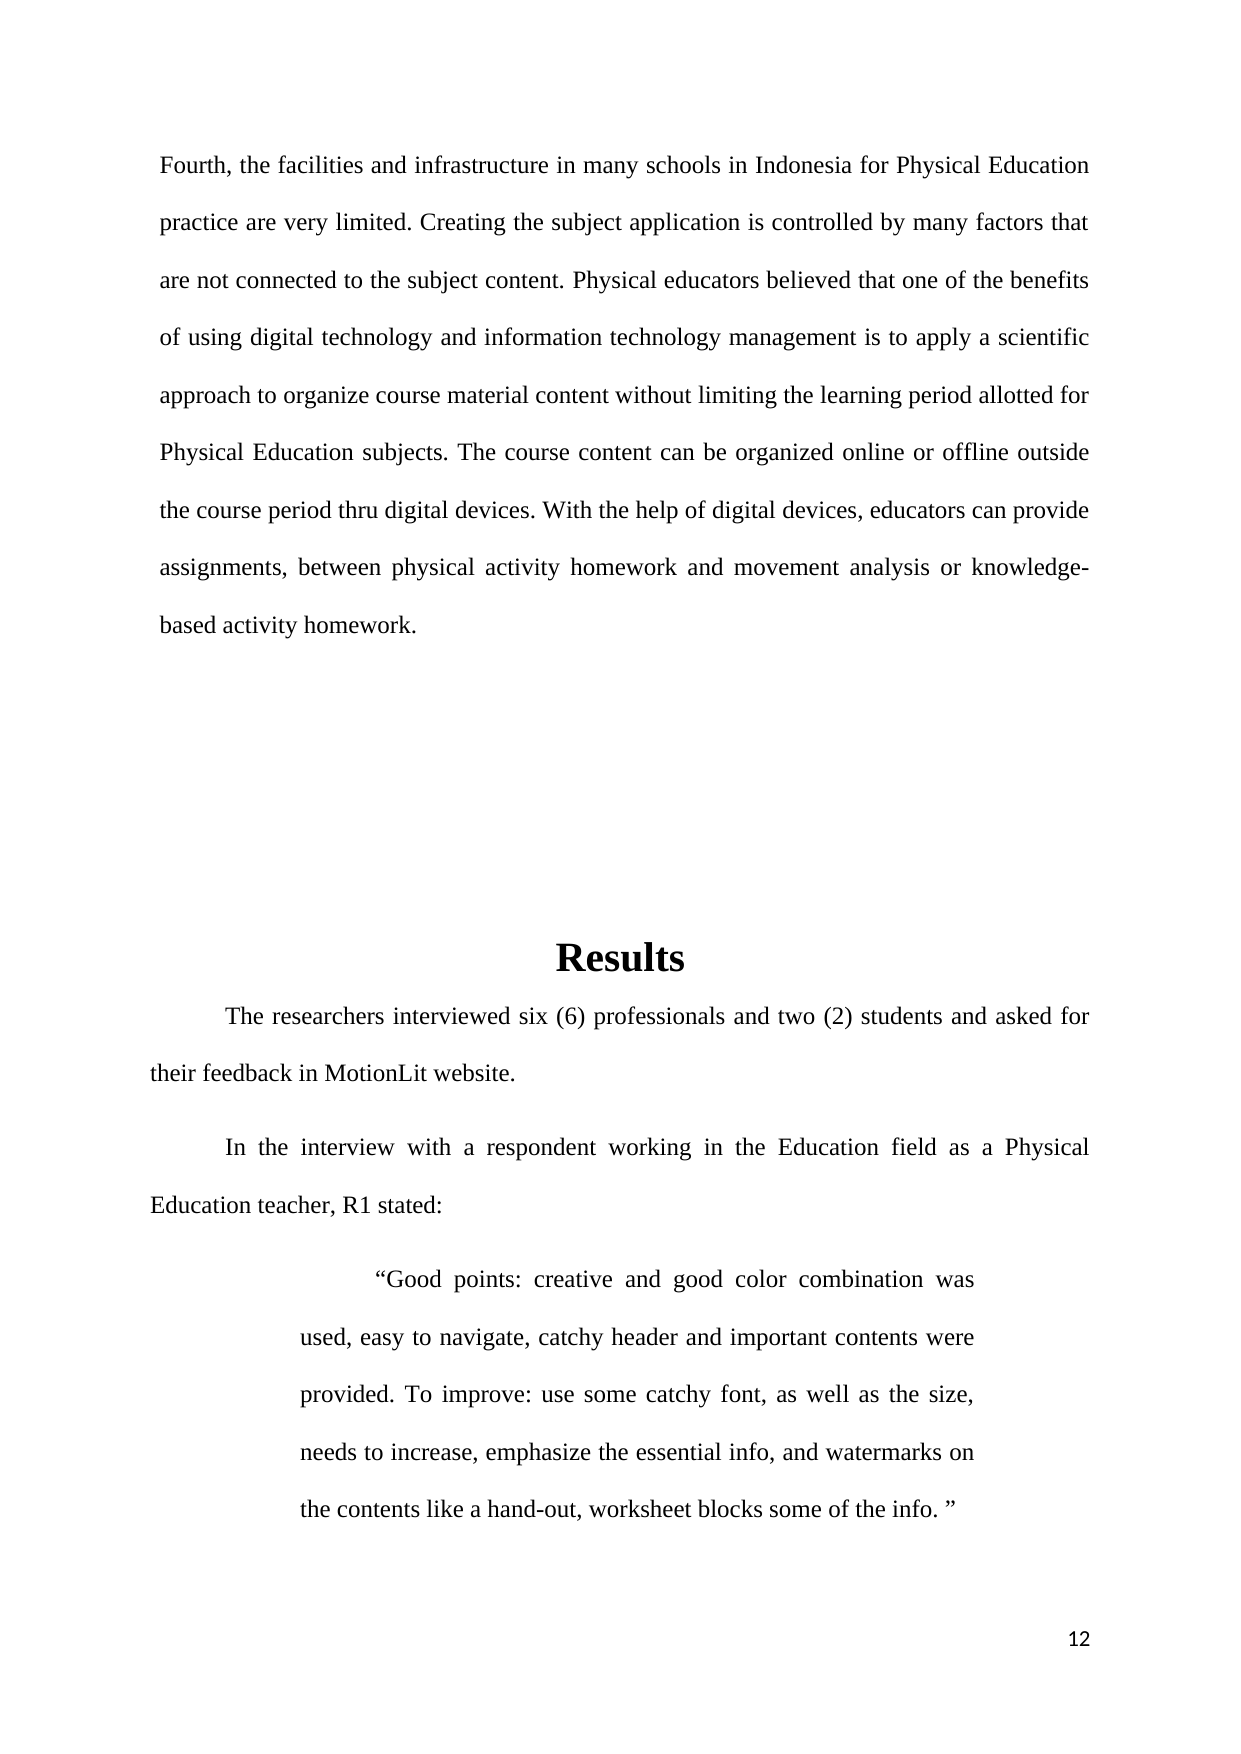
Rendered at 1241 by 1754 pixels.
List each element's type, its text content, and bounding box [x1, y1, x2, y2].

text Results [150, 932, 1090, 980]
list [159, 150, 1090, 639]
text “Good points: creative and good color combination was used, easy to navigate, catchy header and important contents were provided. To improve: use some catchy font, as well as the size, needs to increase, emphasize the essential info, and watermarks on the contents like a hand-out, worksheet blocks some of the info. ” [300, 1264, 975, 1523]
text The researchers interviewed six (6) professionals and two (2) students and asked for their feedback in MotionLit website. [150, 1001, 1090, 1087]
text In the interview with a respondent working in the Education field as a Physical Education teacher, R1 stated: [150, 1132, 1090, 1219]
